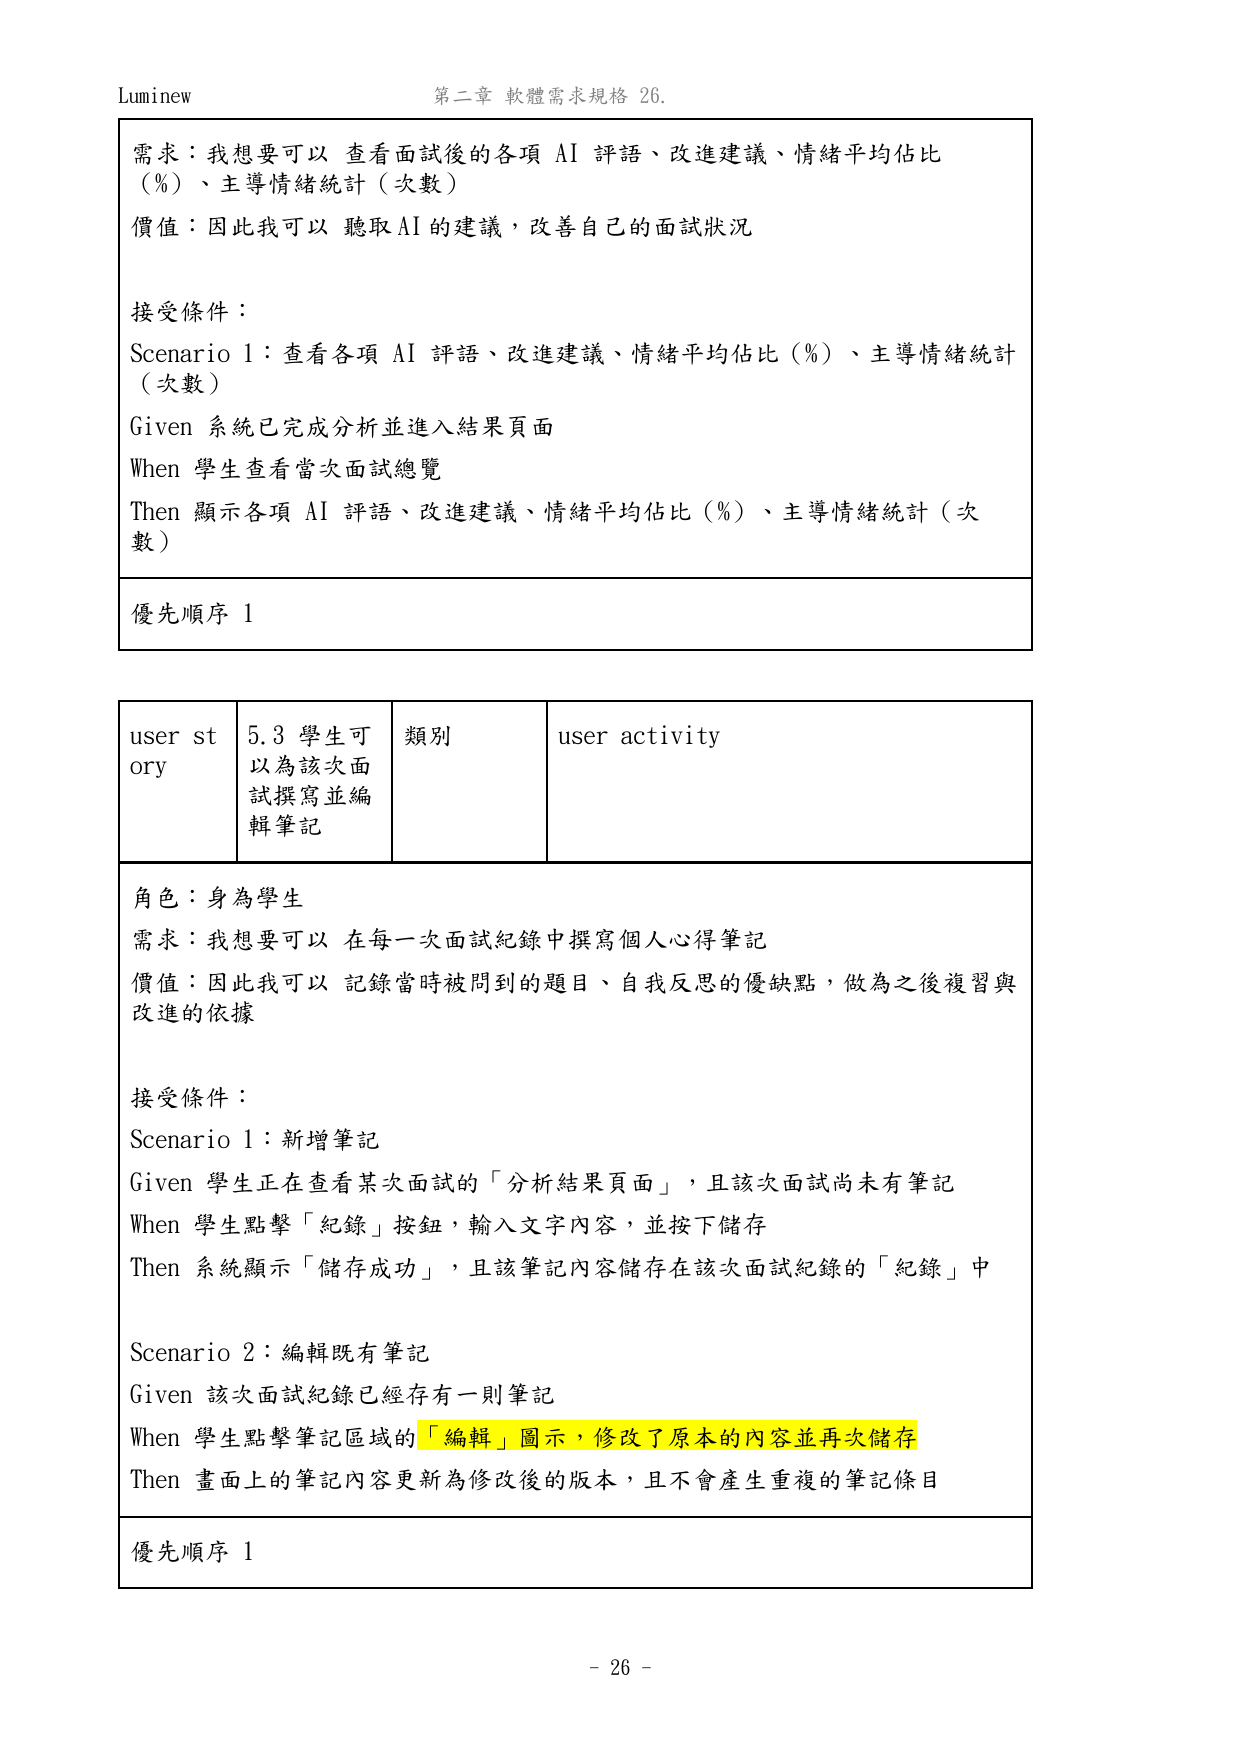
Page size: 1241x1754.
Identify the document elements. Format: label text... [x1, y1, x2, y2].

table_header user activity [548, 702, 1031, 861]
table_header 5.3 學生可以為該次面試撰寫並編輯筆記 [238, 702, 391, 861]
table_header user story [120, 702, 236, 861]
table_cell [120, 120, 1031, 577]
table_cell 角色：身為學生 需求：我想要可以 在每一次面試紀錄中撰寫個人心得筆記 價值：因此我可以 記錄當時被問到的題目、自我反思的優缺點，做為之後複習與改進的依據 接受條件： Scenario 1：新增筆記 Given 學生正在查看某次面試的「分析結果頁面」，且該次面試尚未有筆記 When 學生點擊「紀錄」按鈕，輸入文字內容，並按下儲存 Then 系統顯示「儲存成功」，且該筆記內容儲存在該次面試紀錄的「紀錄」中 Scenario 2：編輯既有筆記 Given 該次面試紀錄已經存有一則筆記 When 學生點擊筆記區域的「編輯」圖示，修改了原本的內容並再次儲存 Then 畫面上的筆記內容更新為修改後的版本，且不會產生重複的筆記條目 [120, 864, 1031, 1516]
table_header 類別 [393, 702, 546, 861]
table_cell 優先順序 1 [120, 1518, 1031, 1587]
table_cell 優先順序 1 [120, 579, 1031, 649]
